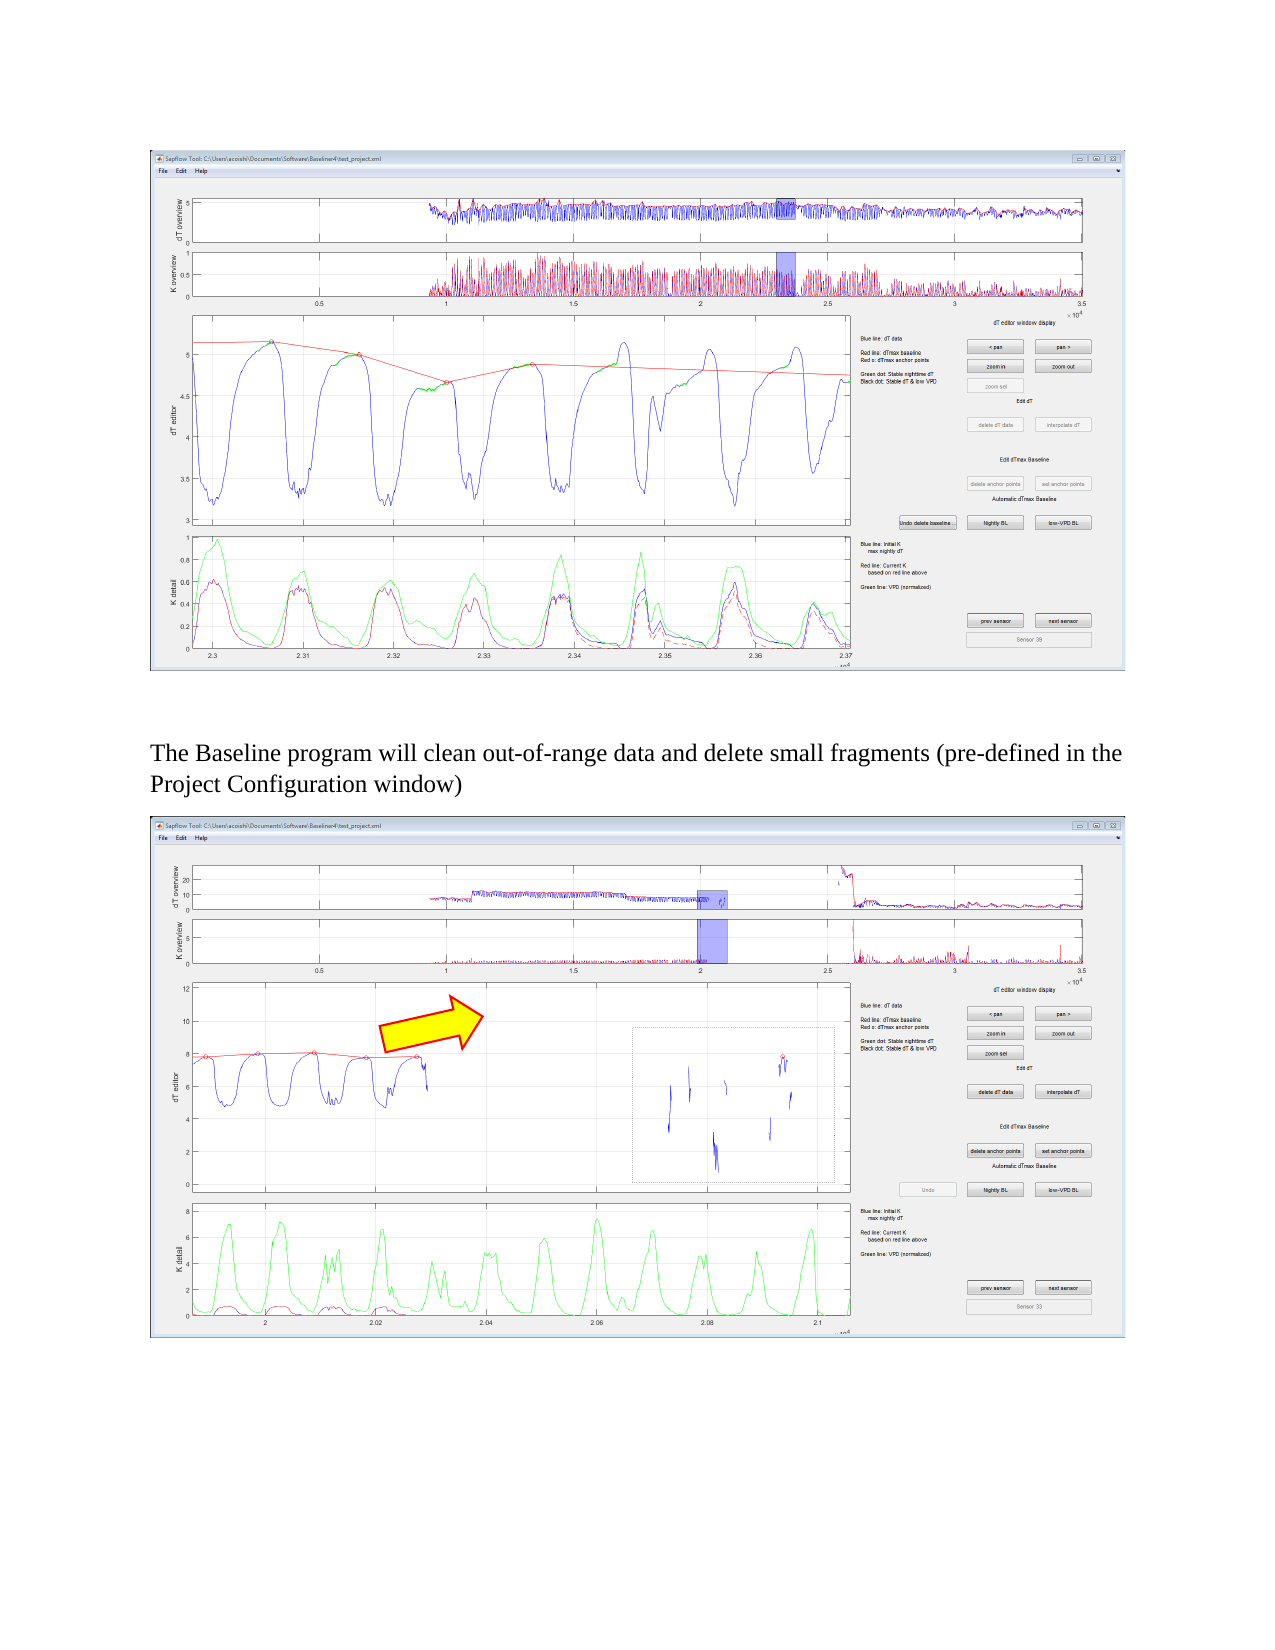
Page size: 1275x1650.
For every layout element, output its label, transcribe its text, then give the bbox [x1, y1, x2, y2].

text The Baseline program will clean out-of-range data and delete small fragments (pre-defined in the Project Configuration window) [150, 738, 1125, 797]
